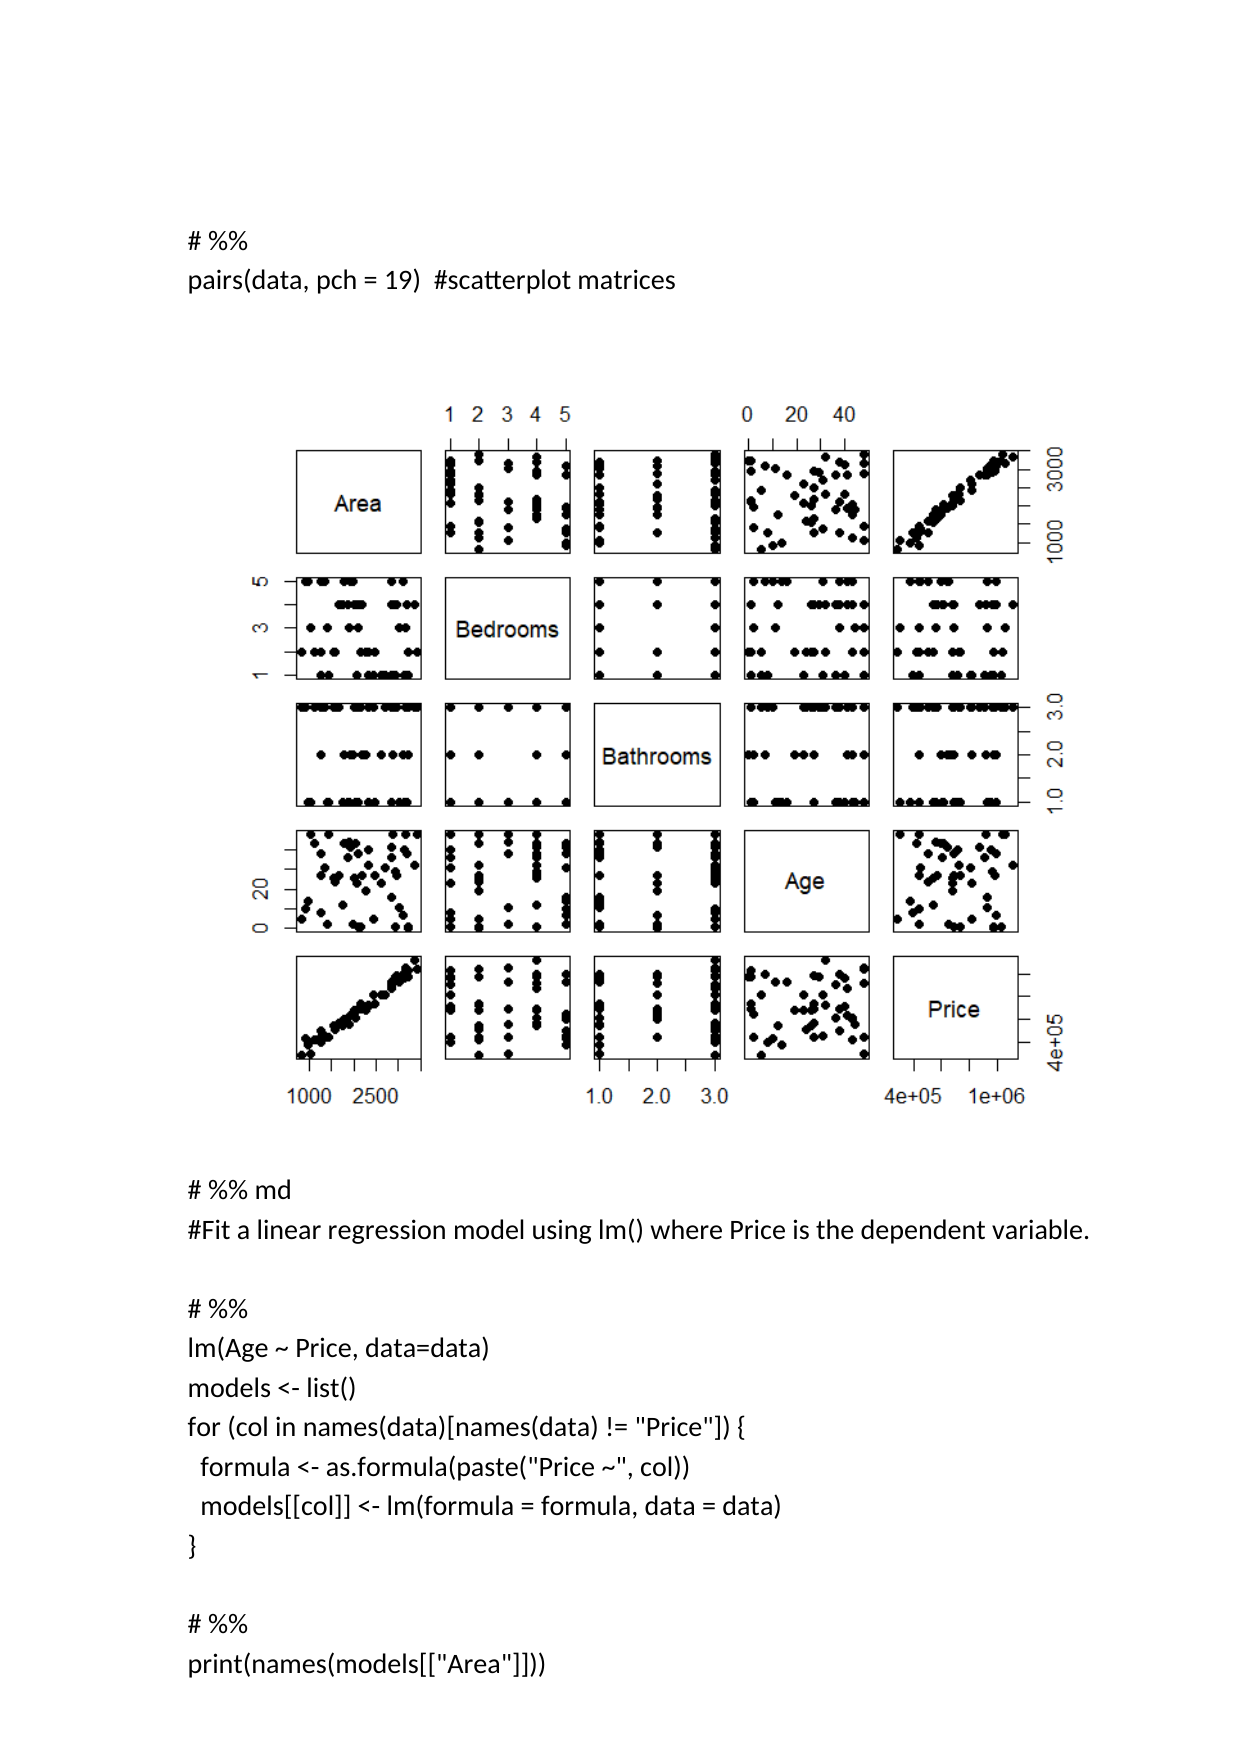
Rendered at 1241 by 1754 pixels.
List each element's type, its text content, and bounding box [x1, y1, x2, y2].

text } [187, 1527, 1128, 1562]
text # %% md [187, 1172, 1128, 1207]
text lm(Age ~ Price, data=data) [187, 1330, 1128, 1364]
text #Fit a linear regression model using lm() where Price is the dependent variable. [187, 1212, 1128, 1246]
text print(names(models[["Area"]])) [187, 1646, 1128, 1680]
text models <- list() [187, 1369, 1128, 1404]
text pairs(data, pch = 19) #scatterplot matrices [187, 262, 1128, 297]
text # %% [187, 1291, 1128, 1325]
text formula <- as.formula(paste("Price ~", col)) [187, 1448, 1128, 1483]
text # %% [187, 223, 1128, 257]
text # %% [187, 1606, 1128, 1641]
text for (col in names(data)[names(data) != "Price"]) { [187, 1409, 1128, 1443]
text models[[col]] <- lm(formula = formula, data = data) [187, 1488, 1128, 1522]
picture [187, 341, 1128, 1169]
